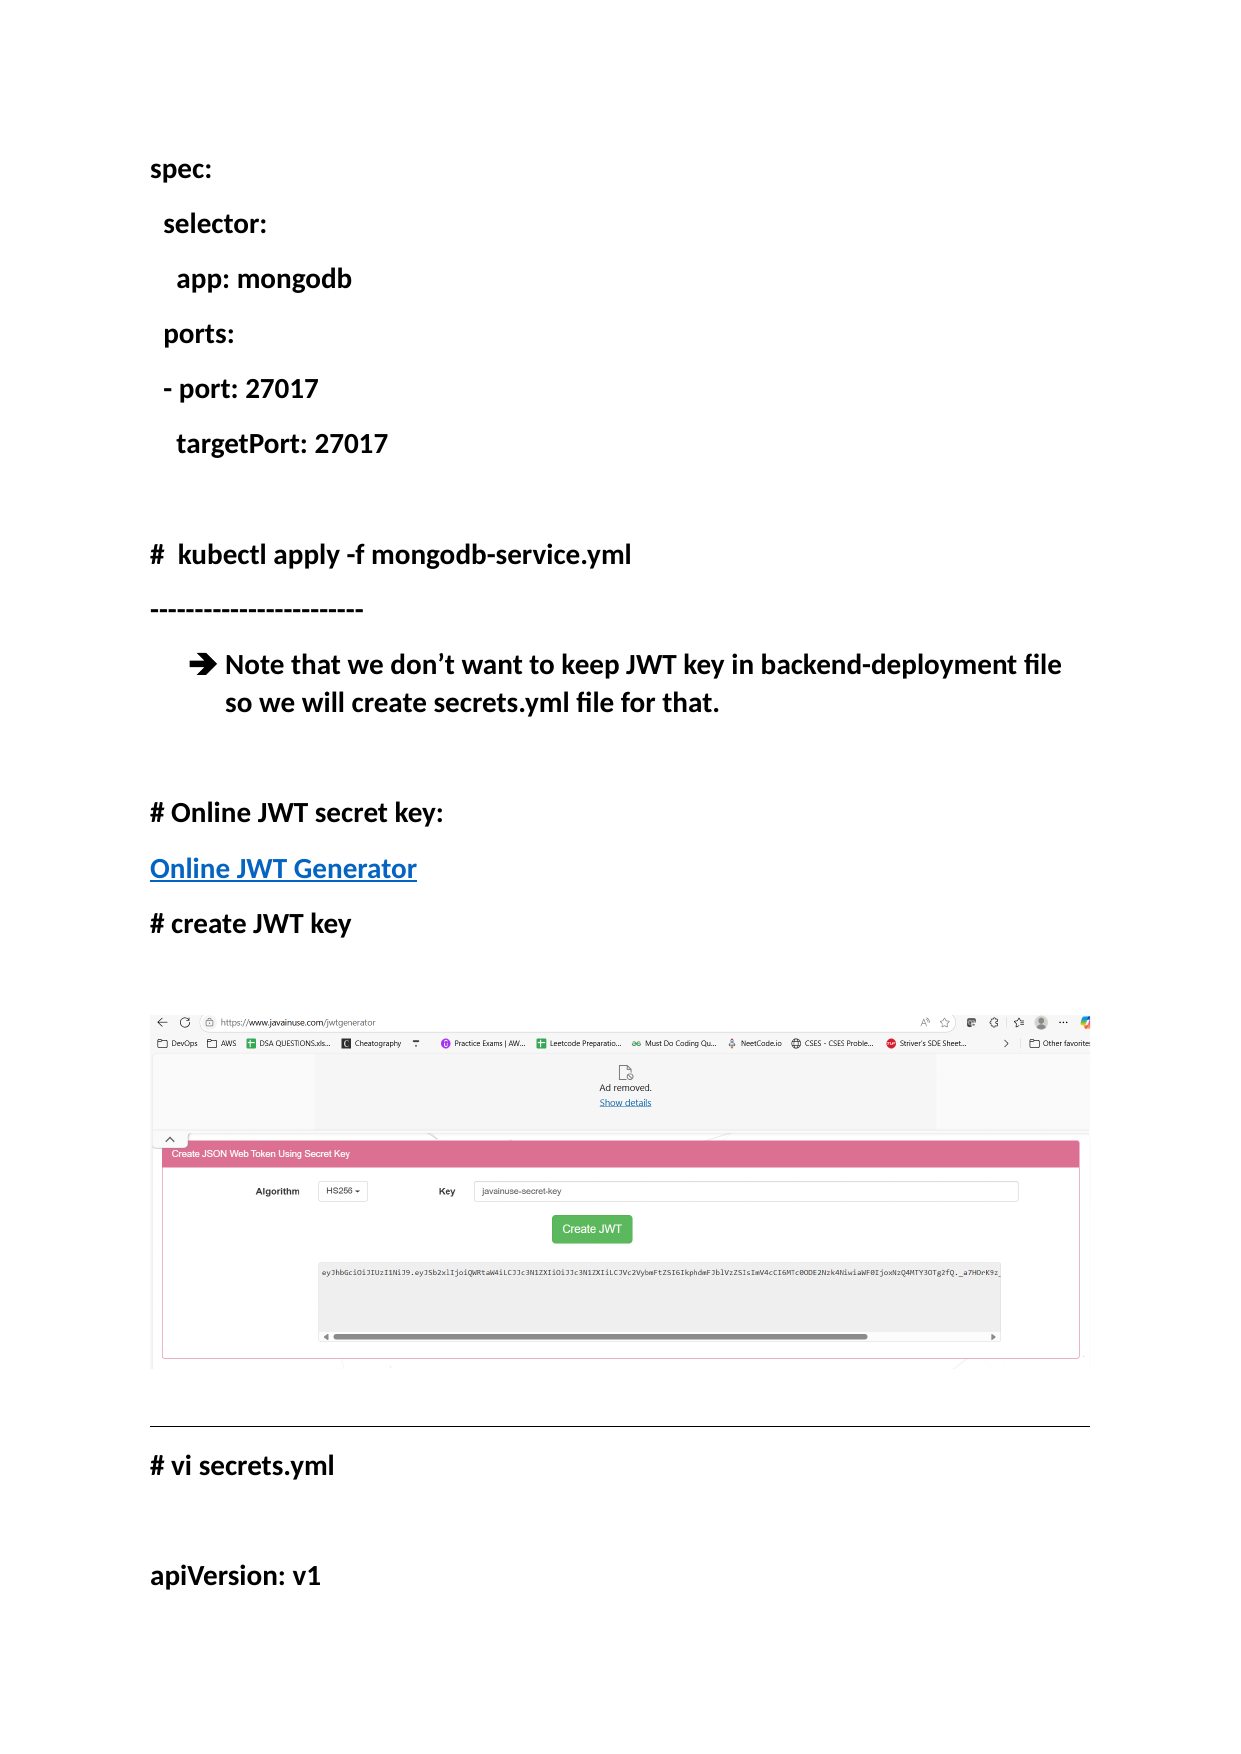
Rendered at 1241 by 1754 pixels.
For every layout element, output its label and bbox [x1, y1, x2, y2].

picture [150, 1015, 1091, 1369]
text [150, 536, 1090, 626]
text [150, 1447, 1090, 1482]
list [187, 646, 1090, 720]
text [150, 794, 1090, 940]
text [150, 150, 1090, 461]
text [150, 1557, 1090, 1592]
